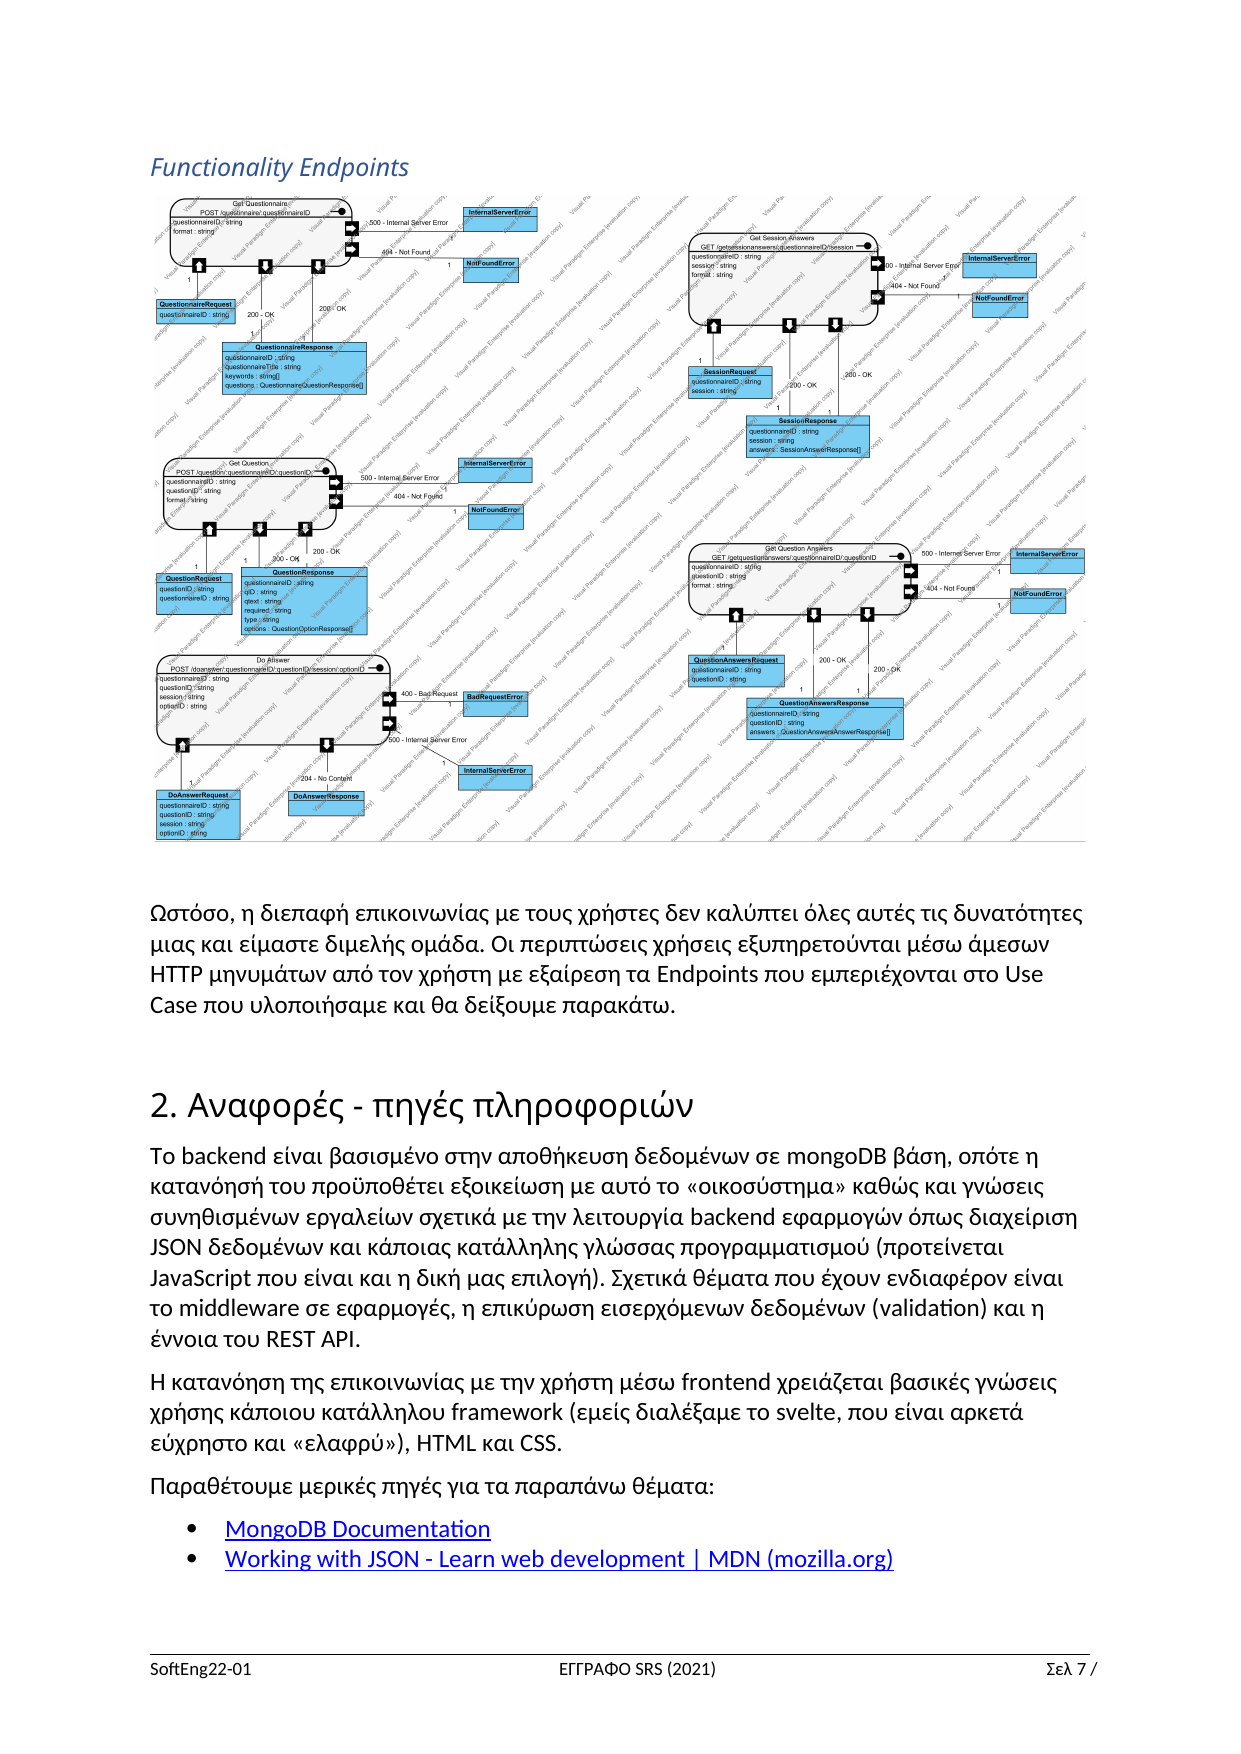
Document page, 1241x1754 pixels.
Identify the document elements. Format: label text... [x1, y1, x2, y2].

subtitle Functionality Endpoints [150, 150, 1090, 184]
picture [154, 196, 1086, 842]
list Working with JSON - Learn web development | MDN (mozilla.org) [187, 1544, 1090, 1574]
subtitle Αναφορές - πηγές πληροφοριών [150, 1082, 1090, 1127]
text Ωστόσο, η διεπαφή επικοινωνίας με τους χρήστες δεν καλύπτει όλες αυτές τις δυνατότητες μιας και είμαστε διμελής ομάδα. Οι περιπτώσεις χρήσεις εξυπηρετούνται μέσω άμεσων HTTP μηνυμάτων από τον χρήστη με εξαίρεση τα Endpoints που εμπεριέχονται στο Use Case που υλοποιήσαμε και θα δείξουμε παρακάτω. [150, 897, 1090, 1019]
text Το backend είναι βασισμένο στην αποθήκευση δεδομένων σε mongoDB βάση, οπότε η κατανόησή του προϋποθέτει εξοικείωση με αυτό το «οικοσύστημα» καθώς και γνώσεις συνηθισμένων εργαλείων σχετικά με την λειτουργία backend εφαρμογών όπως διαχείριση JSON δεδομένων και κάποιας κατάλληλης γλώσσας προγραμματισμού (προτείνεται JavaScript που είναι και η δική μας επιλογή). Σχετικά θέματα που έχουν ενδιαφέρον είναι το middleware σε εφαρμογές, η επικύρωση εισερχόμενων δεδομένων (validation) και η έννοια του REST API. [150, 1140, 1090, 1353]
text Παραθέτουμε μερικές πηγές για τα παραπάνω θέματα: [150, 1470, 1090, 1501]
list MongoDB Documentation [187, 1513, 1090, 1544]
text Η κατανόηση της επικοινωνίας με την χρήστη μέσω frontend χρειάζεται βασικές γνώσεις χρήσης κάποιου κατάλληλου framework (εμείς διαλέξαμε το svelte, που είναι αρκετά εύχρηστο και «ελαφρύ»), HTML και CSS. [150, 1366, 1090, 1458]
